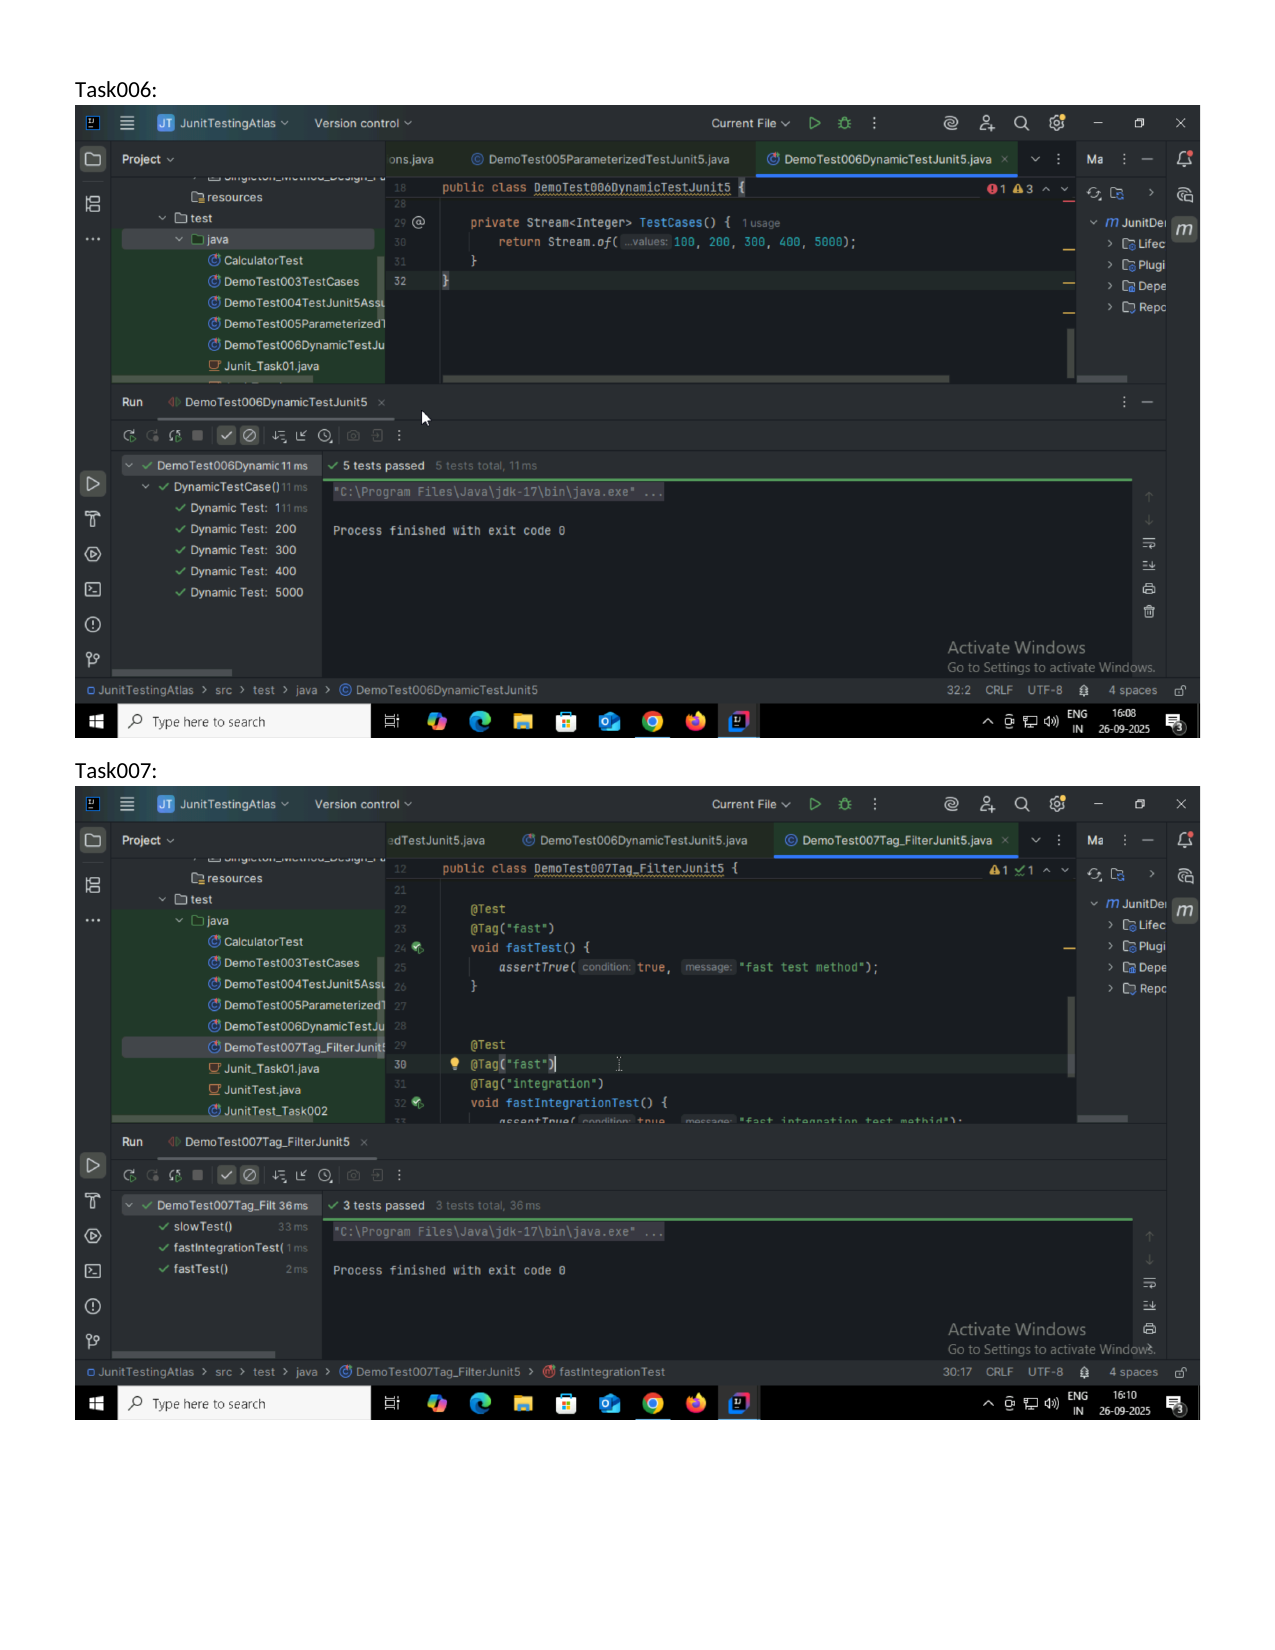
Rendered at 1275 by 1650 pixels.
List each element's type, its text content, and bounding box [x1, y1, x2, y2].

text Task006: [75, 75, 1200, 105]
text Task007: [75, 757, 1200, 786]
picture [75, 105, 1200, 738]
picture [75, 786, 1200, 1420]
